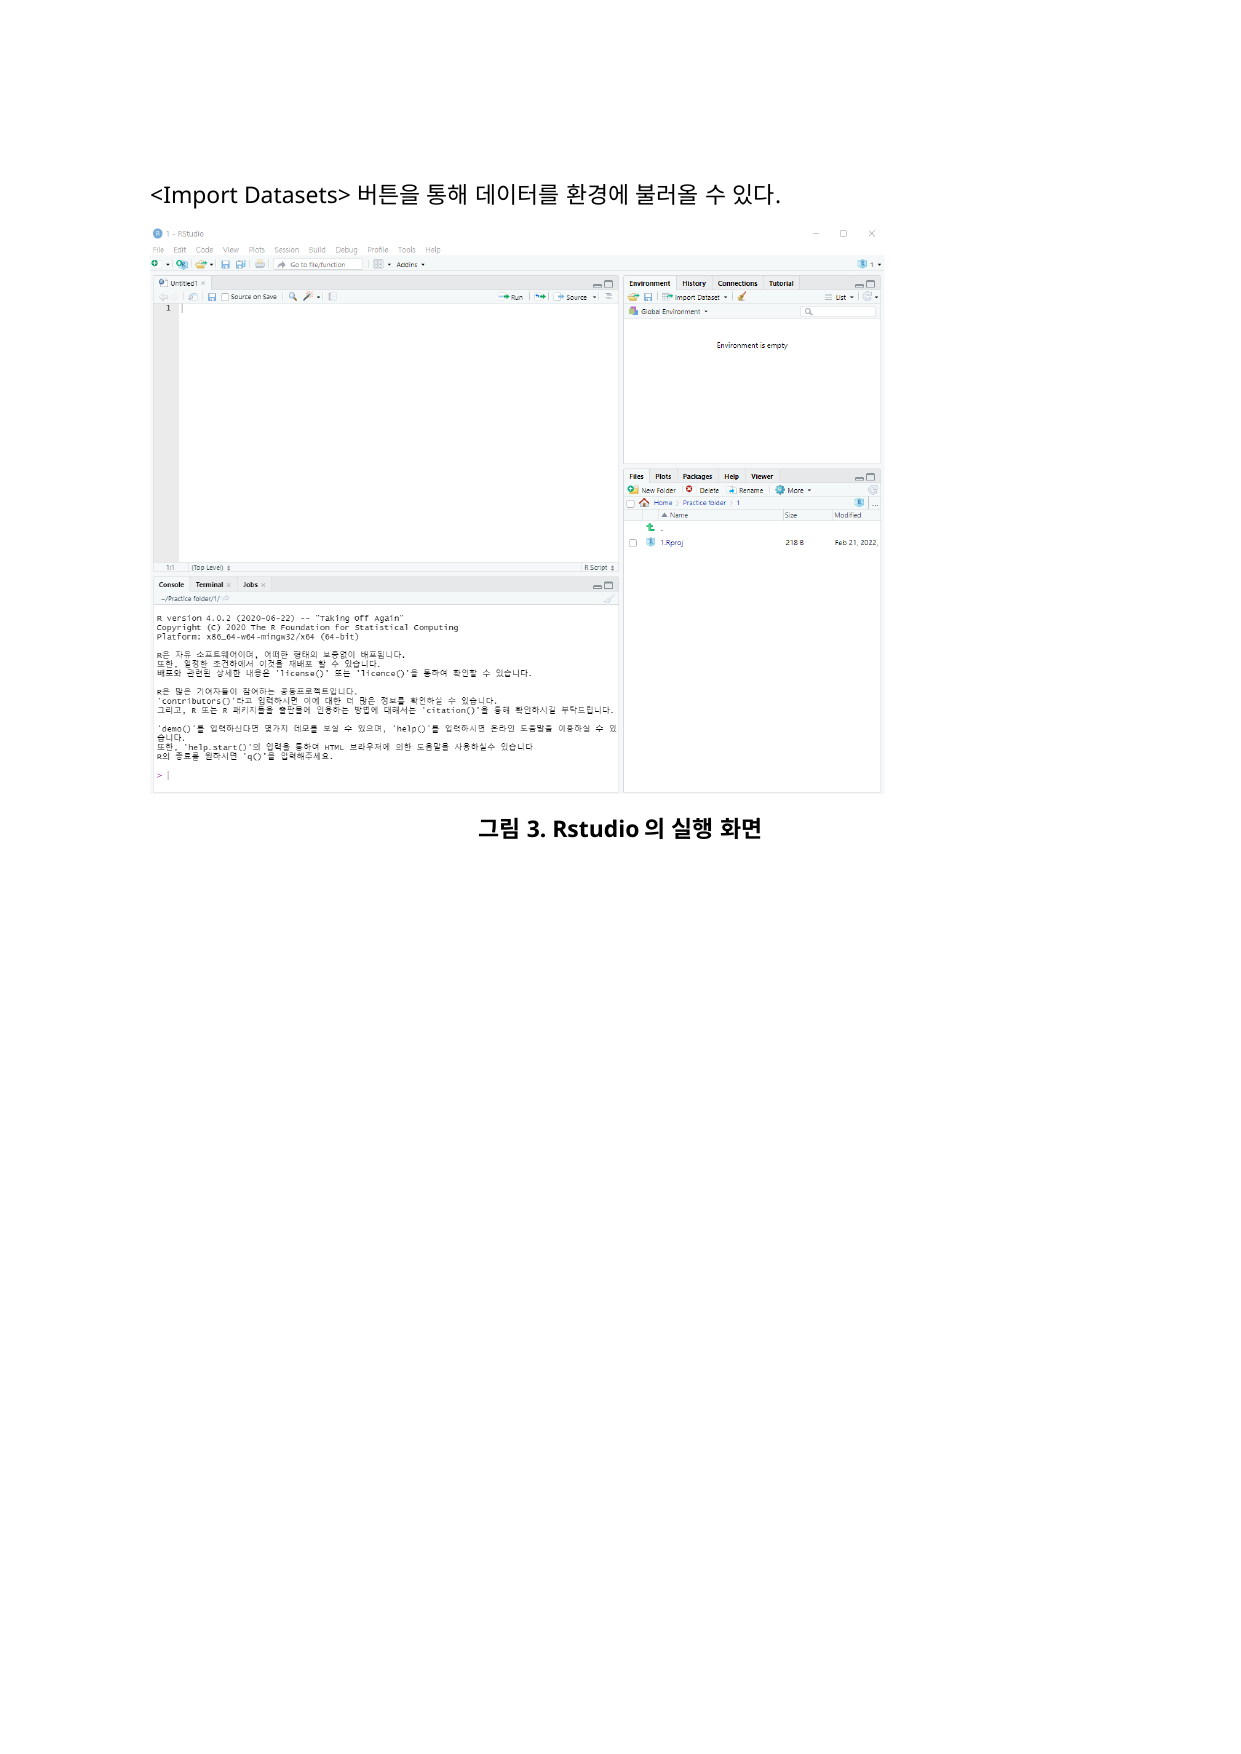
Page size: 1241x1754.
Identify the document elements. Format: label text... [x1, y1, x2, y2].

picture [150, 227, 885, 794]
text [150, 177, 1090, 211]
text 그림 3. Rstudio의 실행 화면 [150, 811, 1090, 844]
